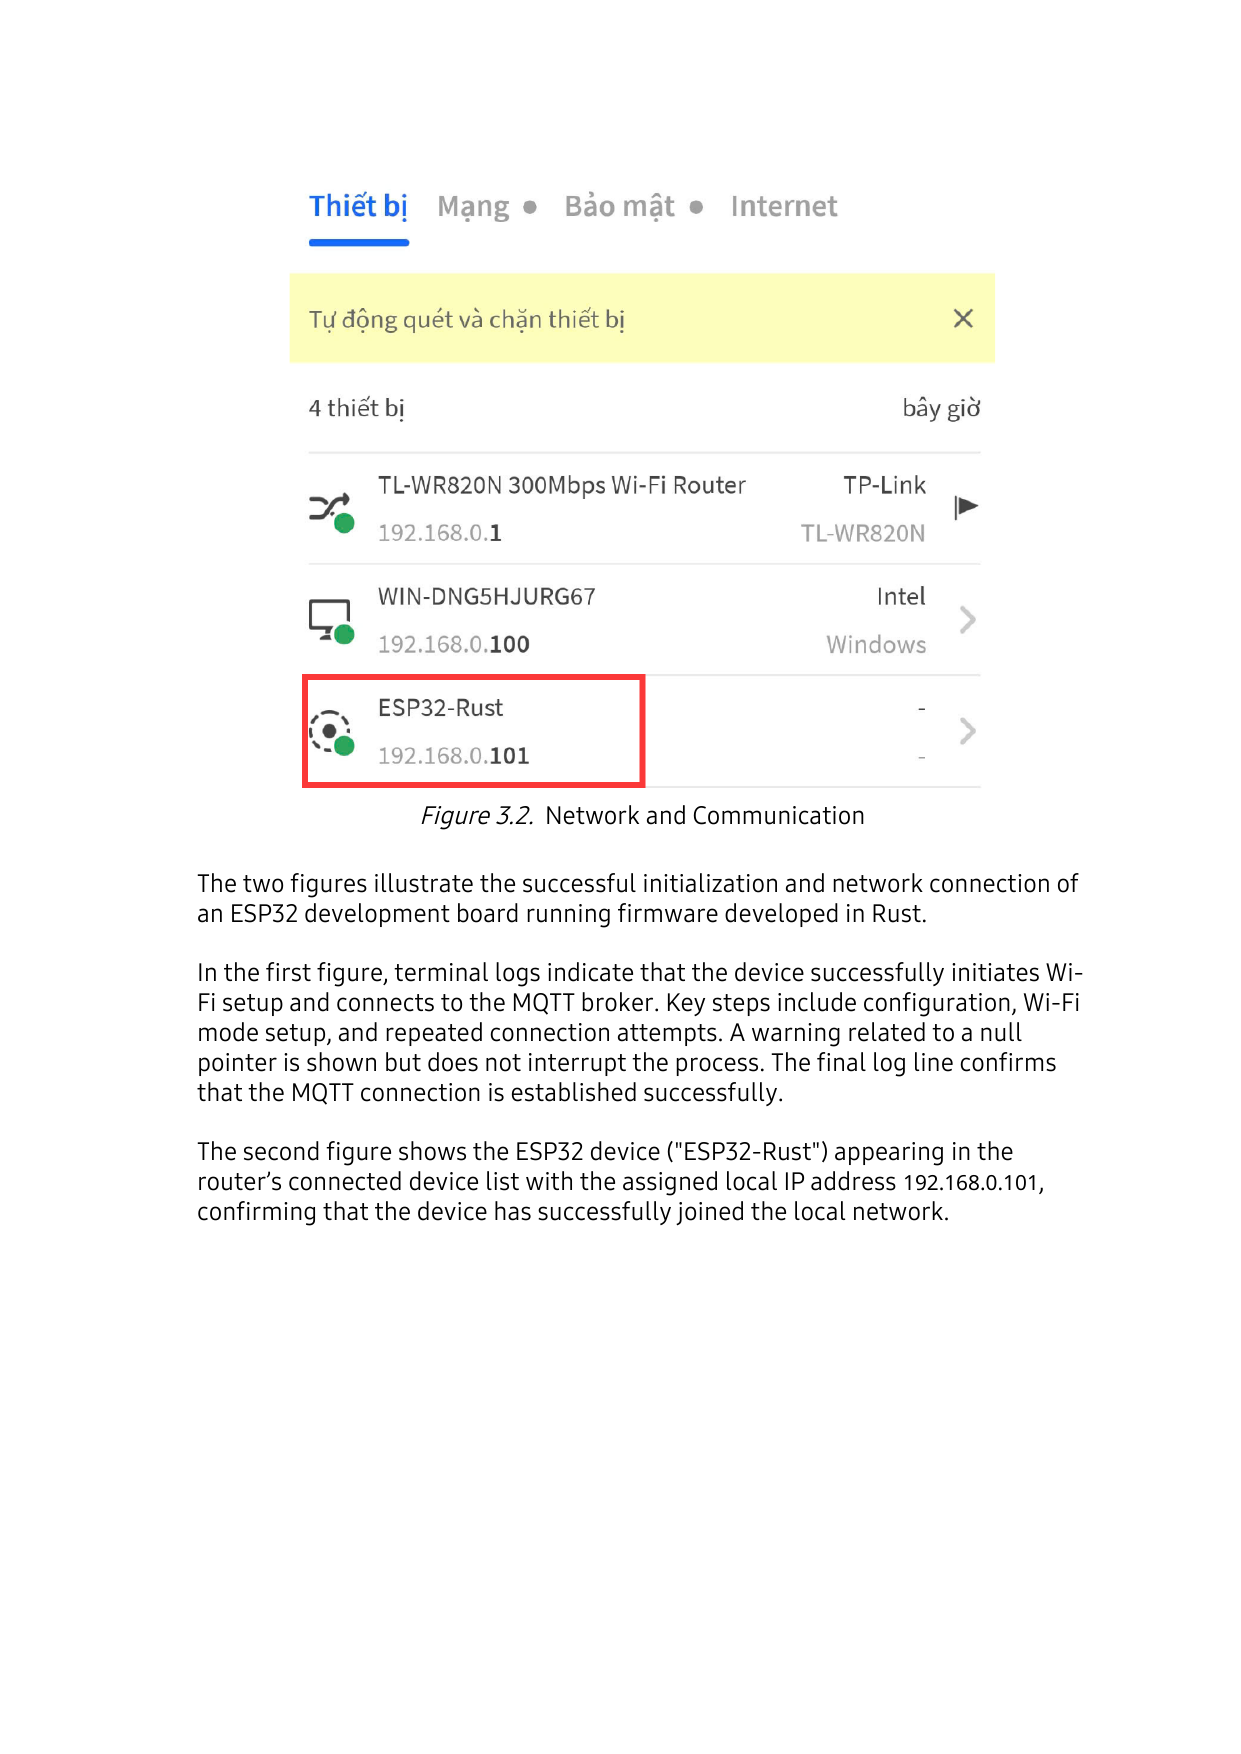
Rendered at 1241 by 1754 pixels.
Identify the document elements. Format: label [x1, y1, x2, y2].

picture [289, 177, 996, 793]
